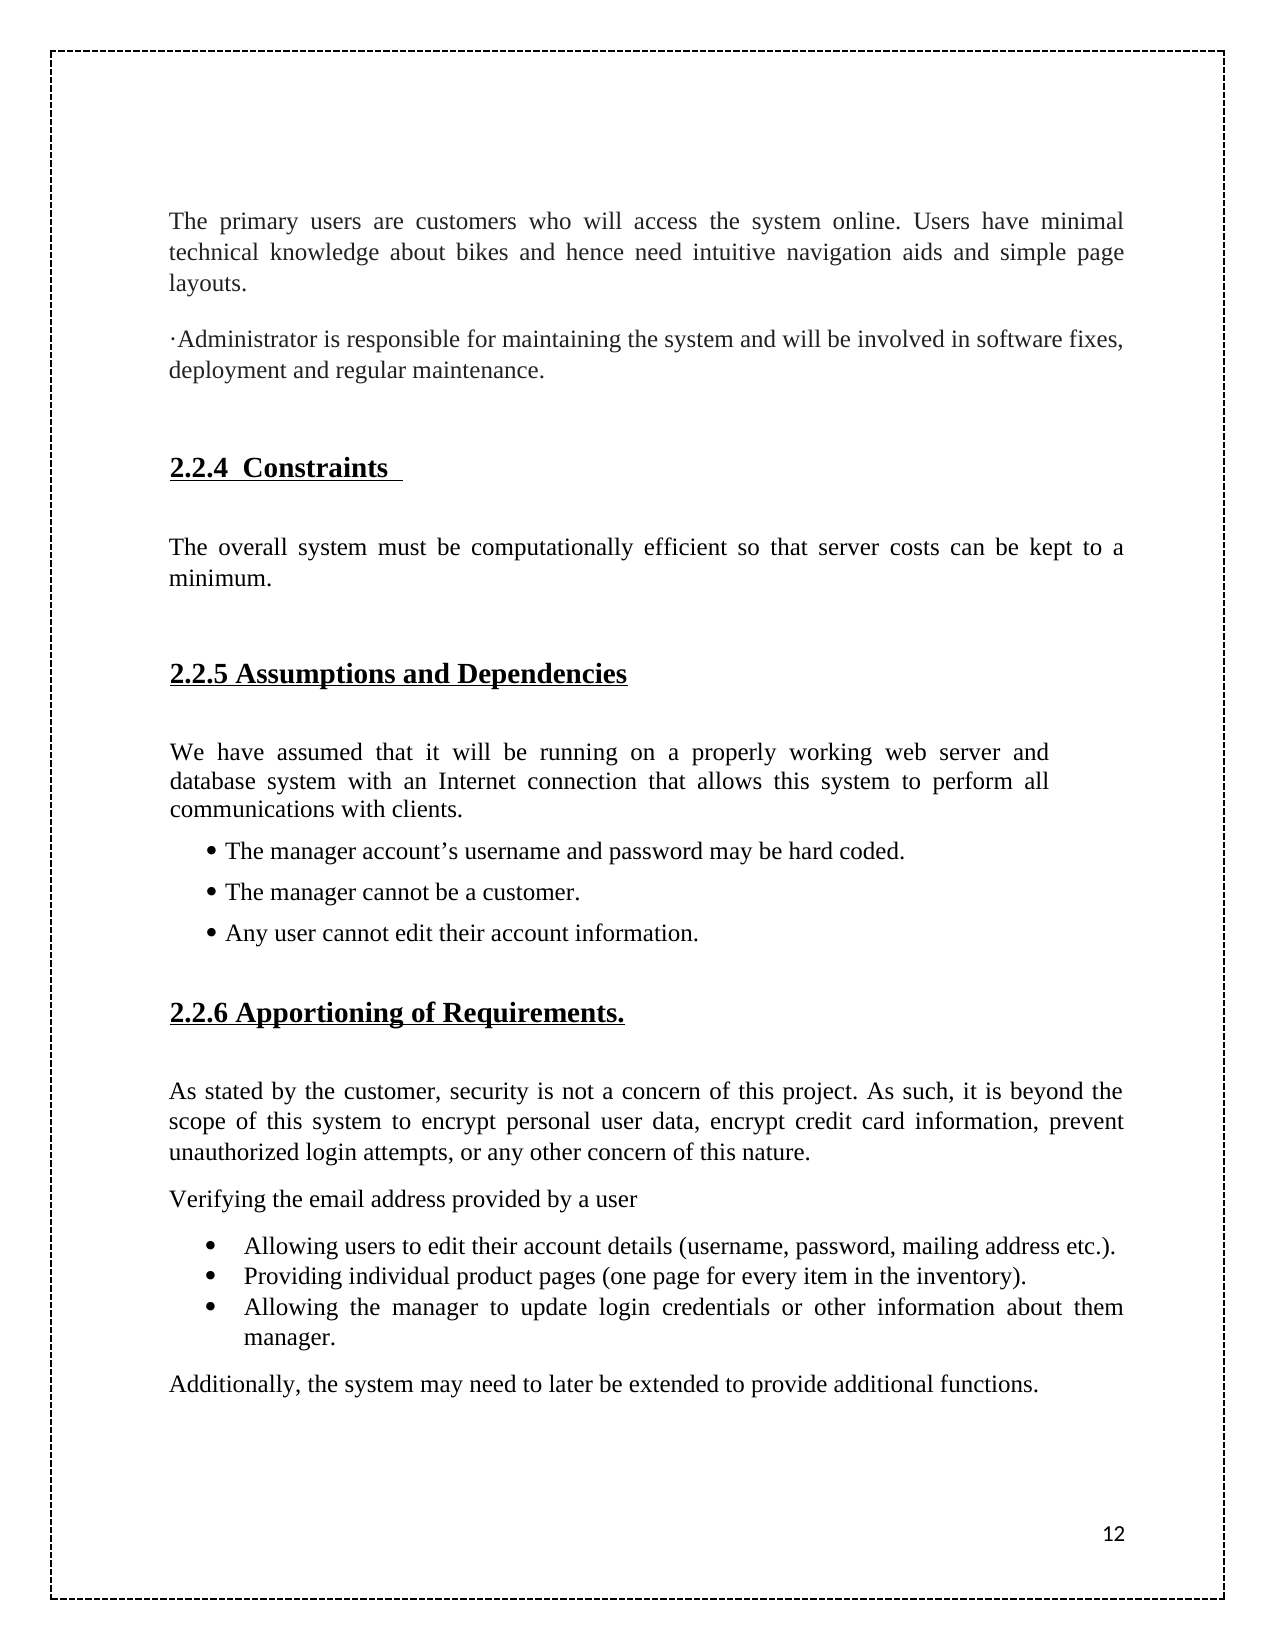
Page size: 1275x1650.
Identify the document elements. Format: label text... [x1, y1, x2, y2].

list Allowing the manager to update login credentials or other information about them manager. [206, 1292, 1125, 1351]
subtitle 2.2.6 Apportioning of Requirements. [169, 995, 1050, 1028]
list Providing individual product pages (one page for every item in the inventory). [206, 1261, 1125, 1290]
subtitle The manager cannot be a customer. [207, 877, 1050, 906]
subtitle 2.2.5 Assumptions and Dependencies [169, 656, 1050, 689]
text Verifying the email address provided by a user [169, 1184, 1125, 1213]
list Allowing users to edit their account details (username, password, mailing address etc.). [206, 1231, 1125, 1260]
subtitle We have assumed that it will be running on a properly working web server and database system with an Internet connection that allows this system to perform all communications with clients. [169, 737, 1050, 823]
subtitle The manager account’s username and password may be hard coded. [207, 836, 1050, 864]
text The primary users are customers who will access the system online. Users have minimal technical knowledge about bikes and hence need intuitive navigation aids and simple page layouts. [169, 206, 1125, 297]
subtitle 2.2.4 Constraints [169, 451, 1050, 484]
text ·Administrator is responsible for maintaining the system and will be involved in software fixes, deployment and regular maintenance. [169, 324, 1125, 384]
subtitle Any user cannot edit their account information. [207, 918, 1050, 947]
text As stated by the customer, security is not a concern of this project. As such, it is beyond the scope of this system to encrypt personal user data, encrypt credit card information, prevent unauthorized login attempts, or any other concern of this nature. [169, 1076, 1125, 1166]
text Additionally, the system may need to later be extended to provide additional functions. [169, 1369, 1125, 1398]
text The overall system must be computationally efficient so that server costs can be kept to a minimum. [169, 532, 1125, 592]
